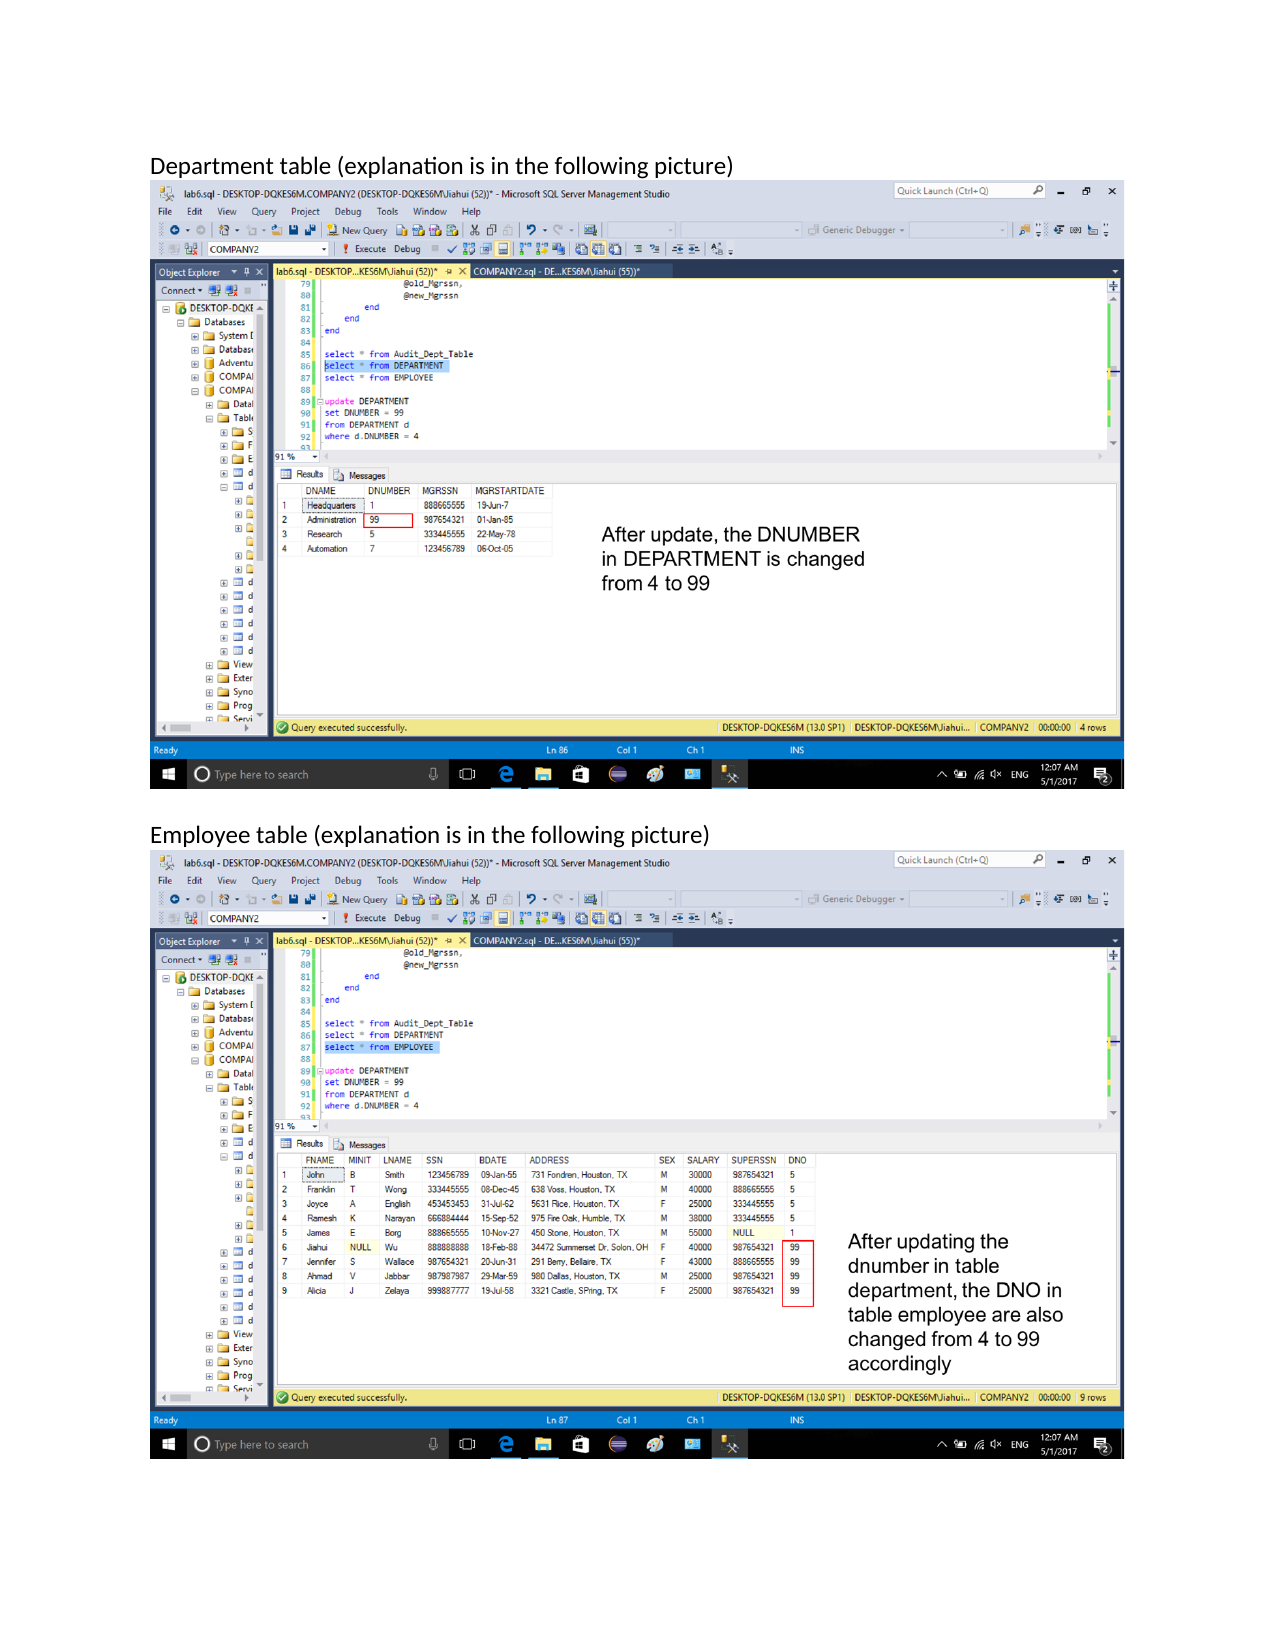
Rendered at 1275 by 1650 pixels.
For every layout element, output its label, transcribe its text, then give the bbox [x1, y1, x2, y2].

picture [150, 180, 1125, 789]
text Department table (explanation is in the following picture) [150, 150, 1125, 180]
picture [150, 850, 1125, 1459]
text Employee table (explanation is in the following picture) [150, 819, 1125, 850]
